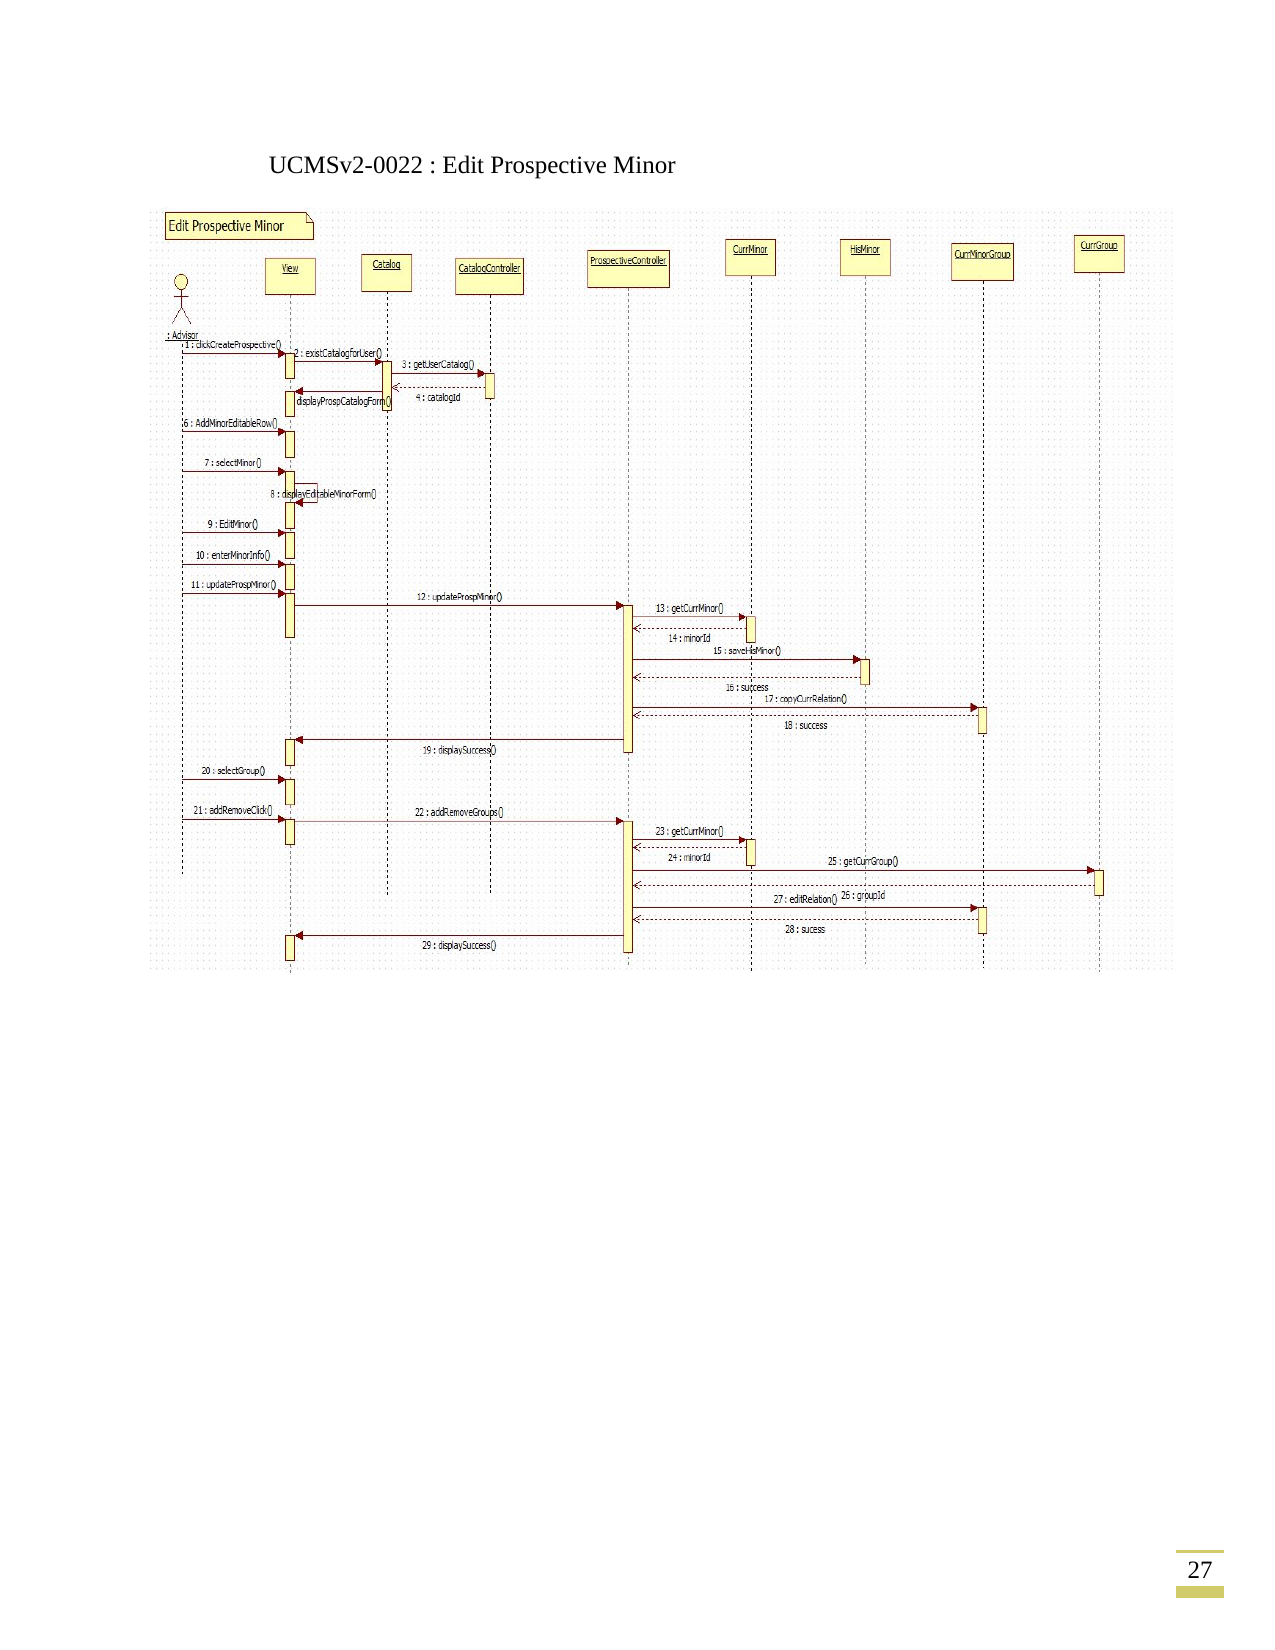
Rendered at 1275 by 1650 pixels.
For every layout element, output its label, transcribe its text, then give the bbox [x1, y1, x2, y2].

picture [150, 207, 1174, 975]
text UCMSv2-0022 : Edit Prospective Minor [269, 150, 1125, 179]
